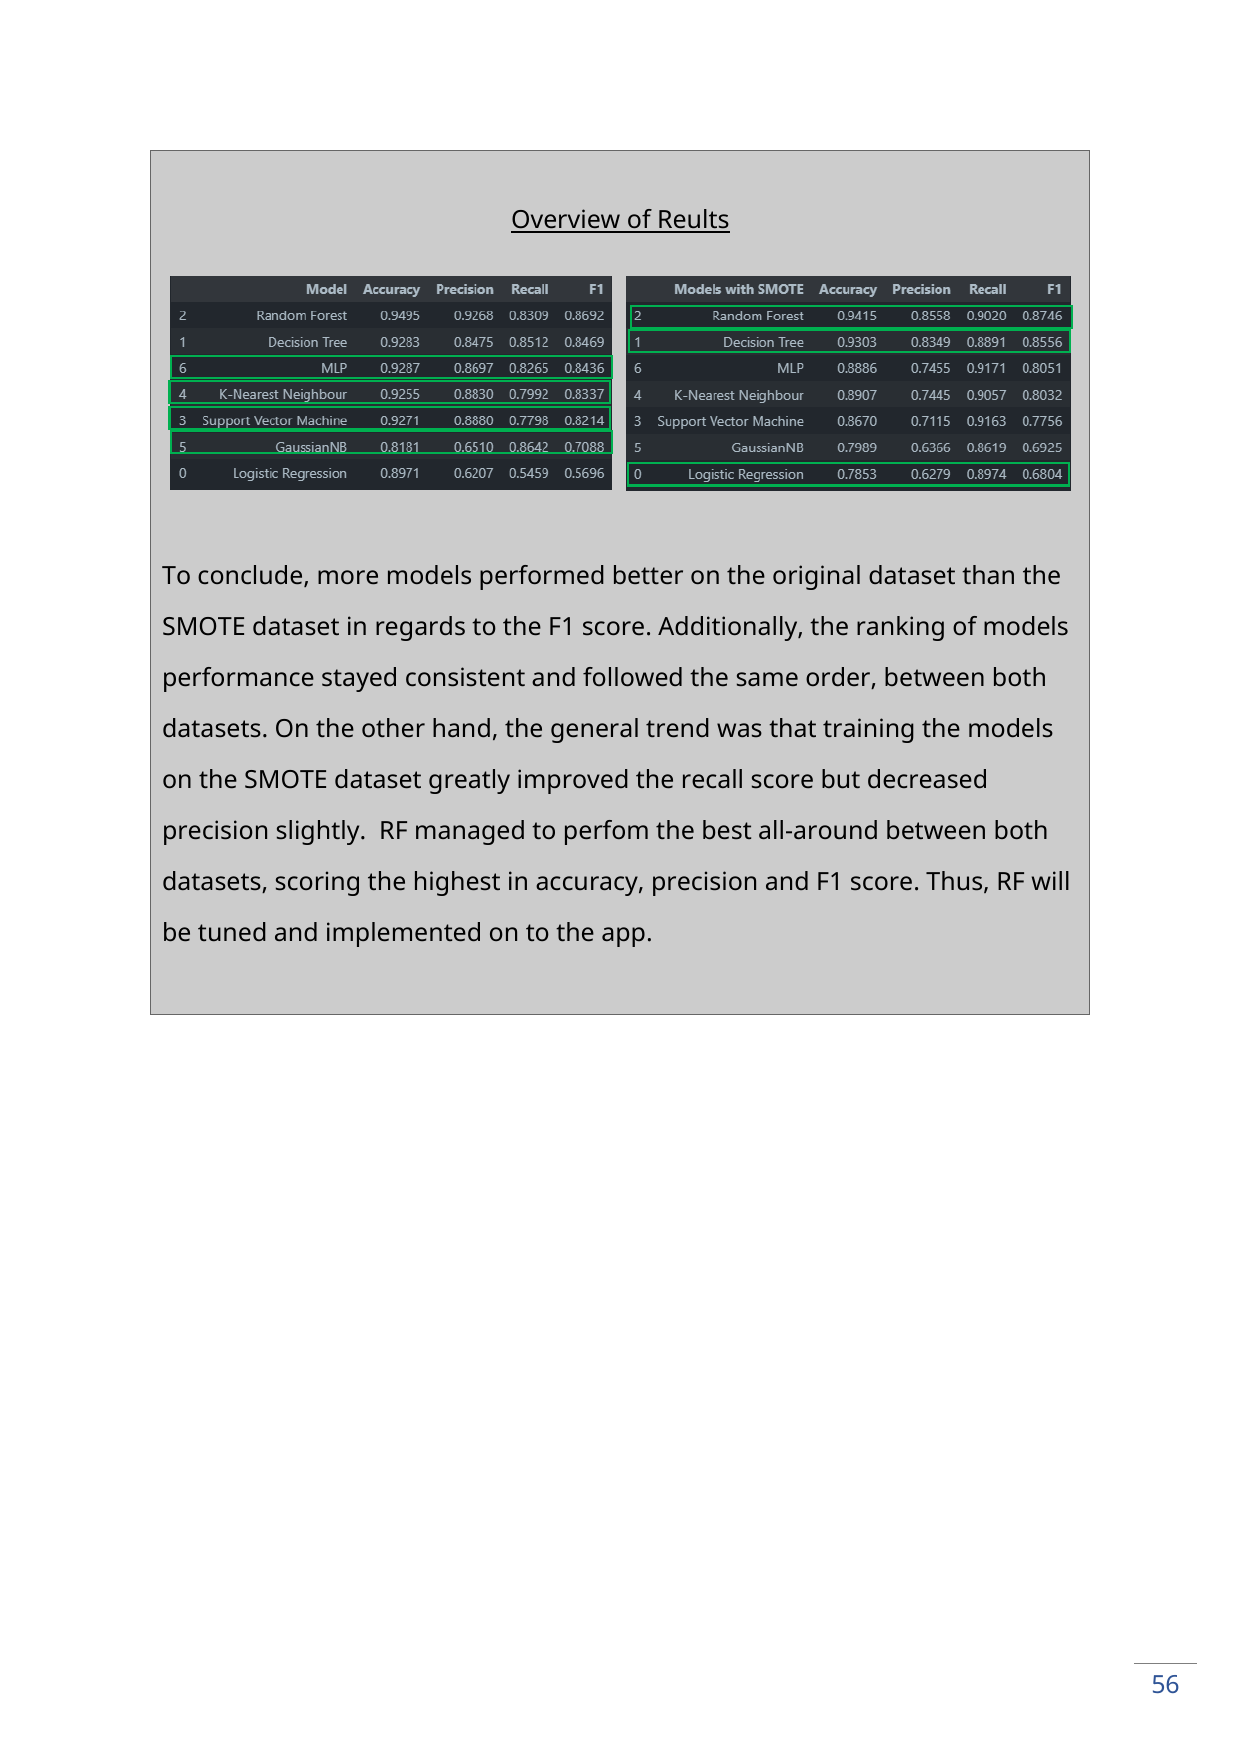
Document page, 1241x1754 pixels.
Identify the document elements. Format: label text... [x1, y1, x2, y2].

picture [170, 379, 612, 430]
picture [170, 276, 612, 355]
picture [626, 276, 1071, 491]
picture [630, 331, 1069, 351]
picture [172, 432, 611, 452]
picture [171, 382, 609, 402]
picture [171, 408, 609, 428]
table_cell Overview of Reults To conclude, more models performed better on the original dataset than the SMOTE dataset in regards to the F1 score. Additionally, the ranking of models performance stayed consistent and followed the same order, between both datasets. On the other hand, the general trend was that training the models on the SMOTE dataset greatly improved the recall score but decreased precision slightly. RF managed to perfom the best all-around between both datasets, scoring the highest in accuracy, precision and F1 score. Thus, RF will be tuned and implemented on to the app. [151, 151, 1089, 1014]
picture [170, 454, 612, 490]
picture [632, 307, 1071, 327]
picture [172, 357, 611, 377]
